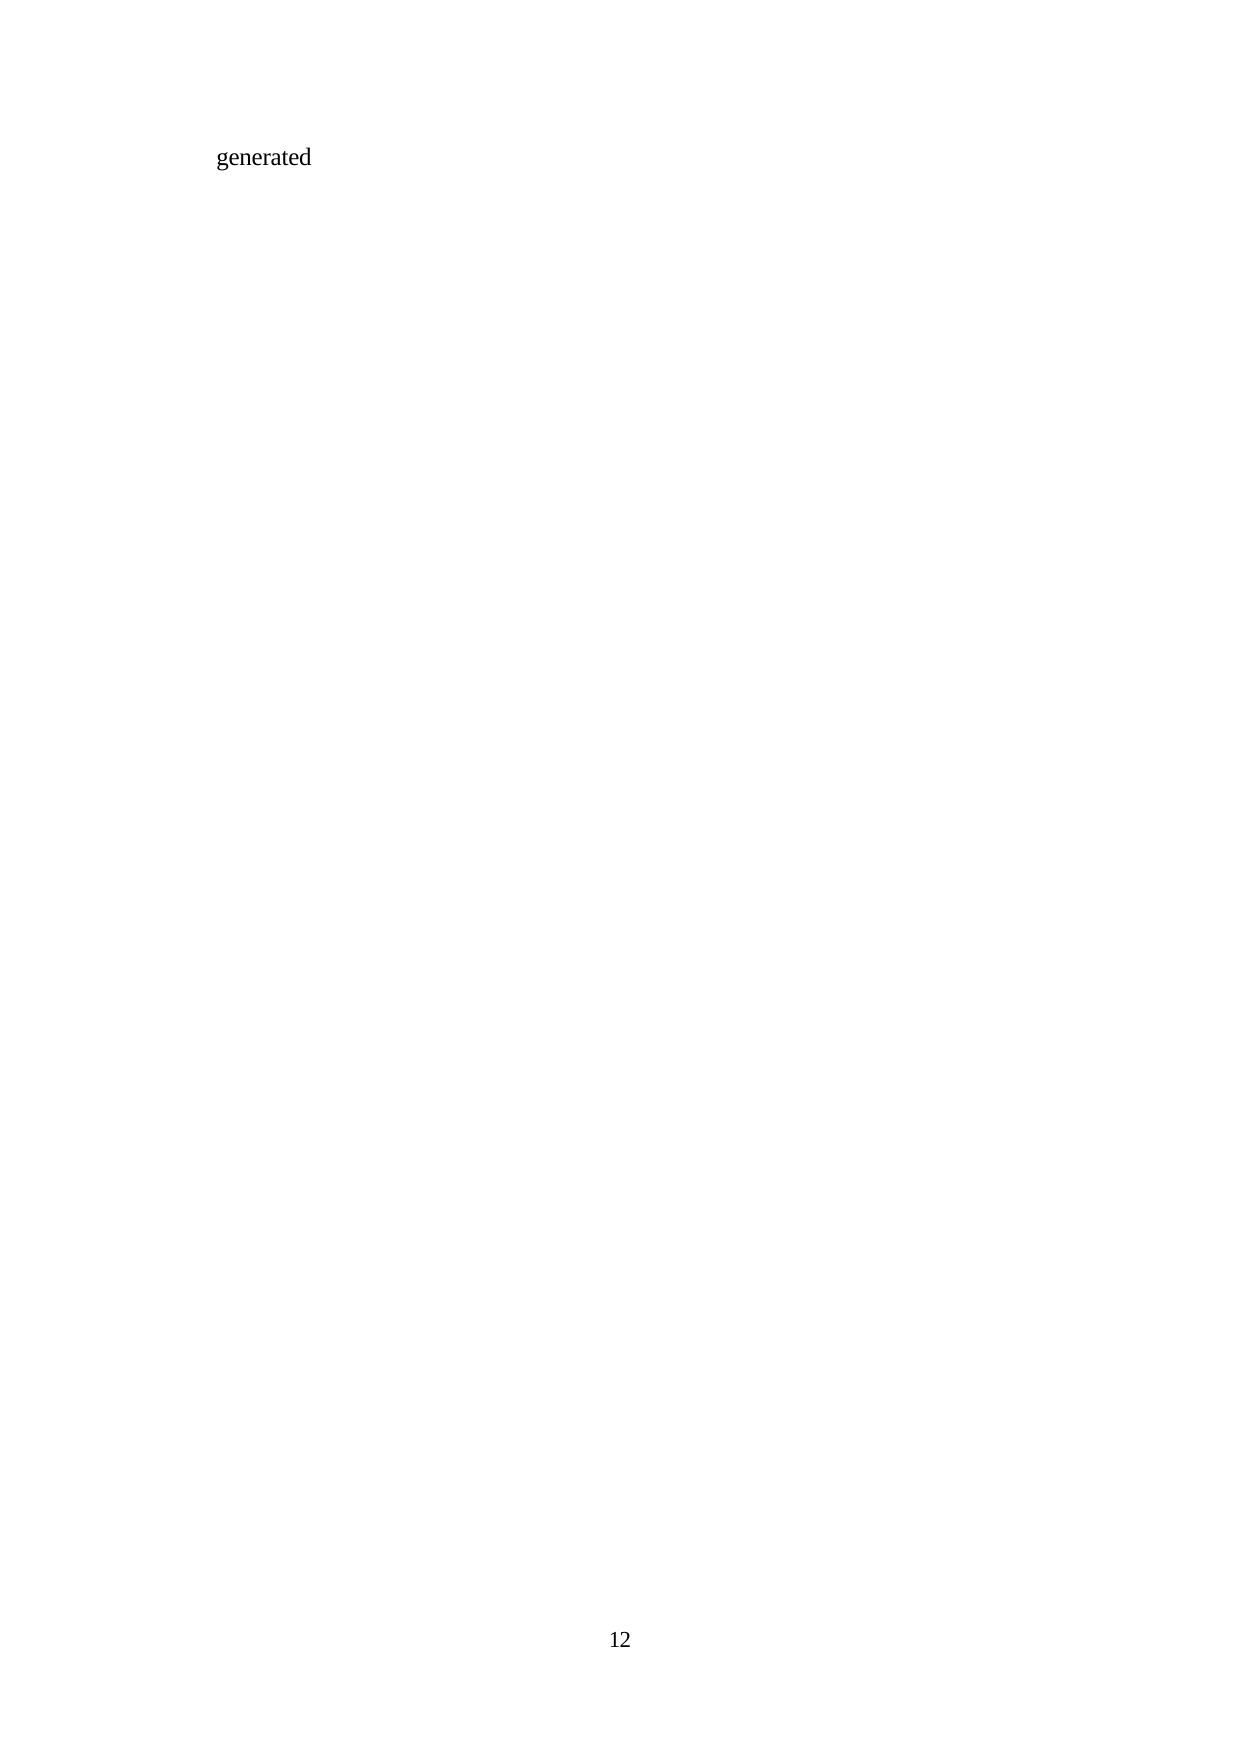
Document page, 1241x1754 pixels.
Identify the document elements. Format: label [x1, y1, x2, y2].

text [216, 142, 1128, 170]
